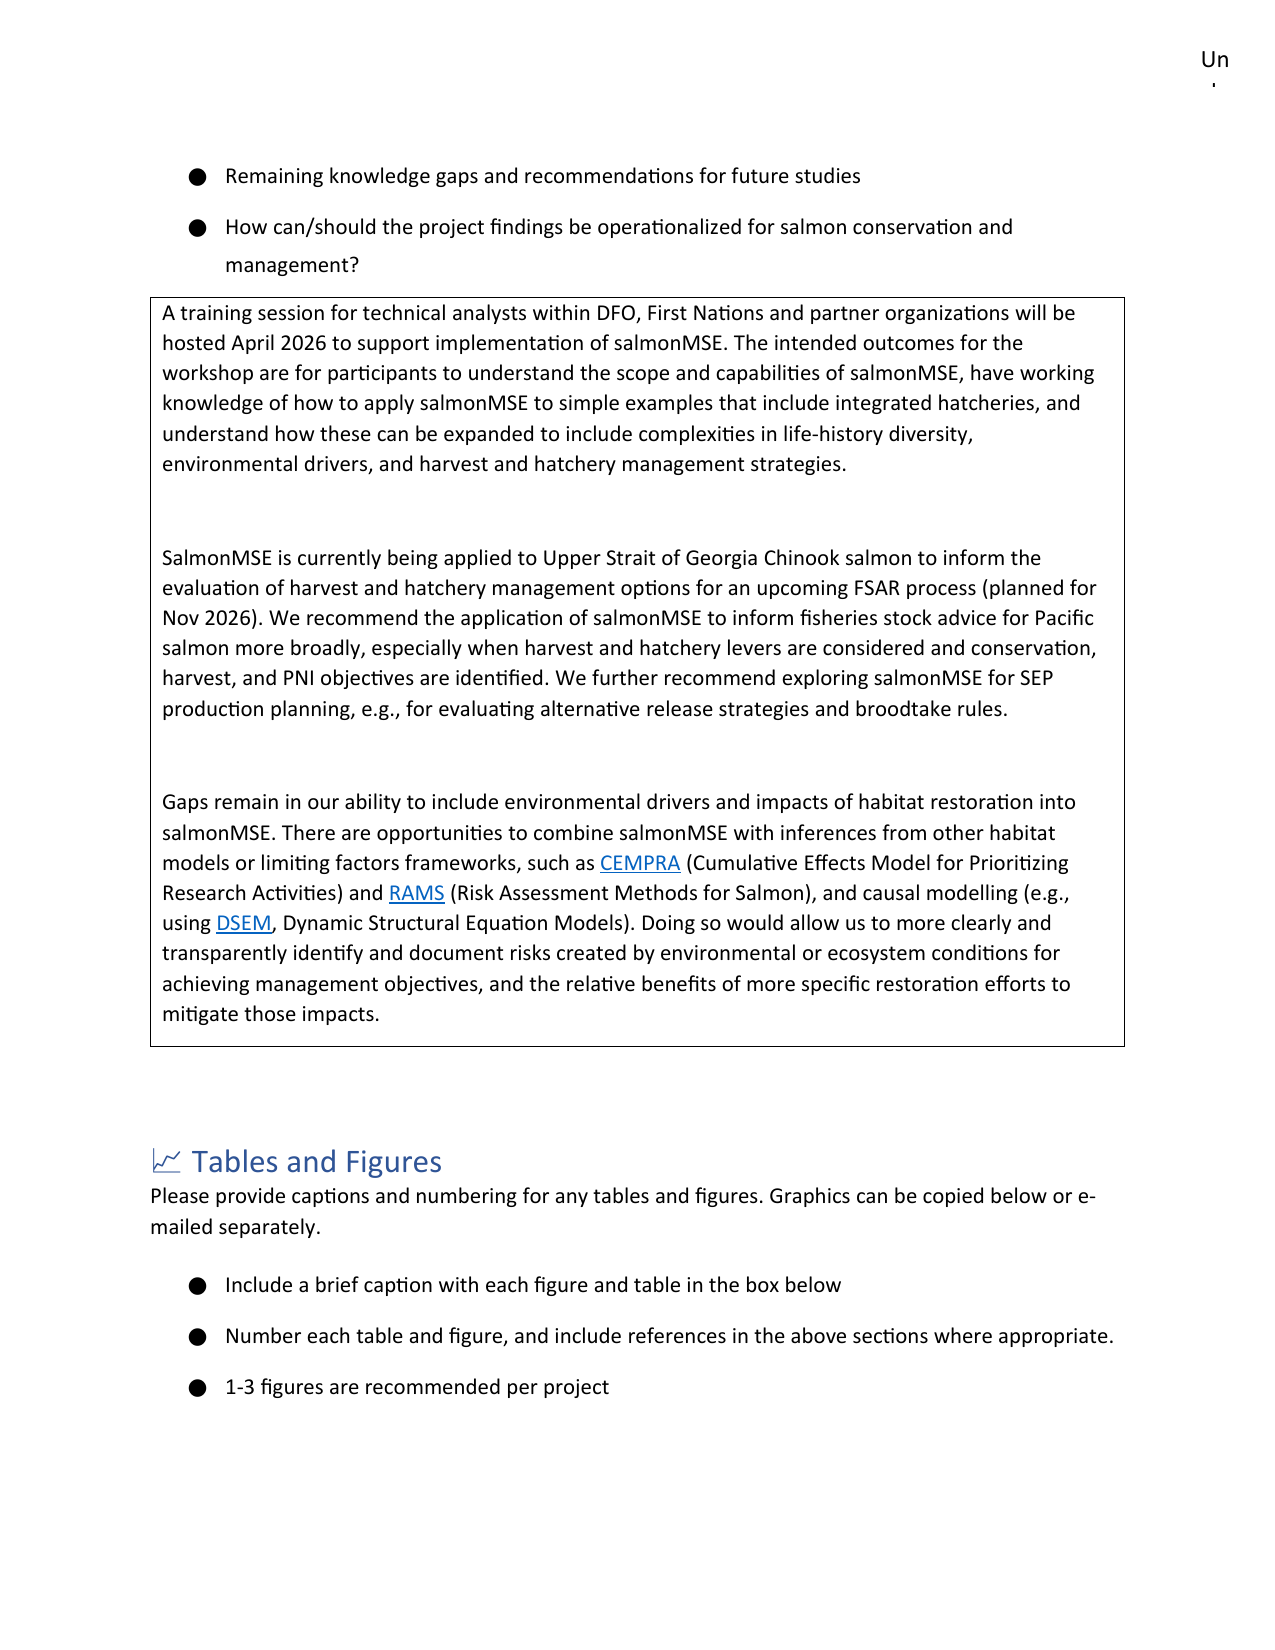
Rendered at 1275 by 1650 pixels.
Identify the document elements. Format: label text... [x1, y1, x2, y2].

list Remaining knowledge gaps and recommendations for future studies [187, 150, 1125, 197]
list Number each table and figure, and include references in the above sections where appropriate. [187, 1309, 1125, 1356]
list Include a brief caption with each figure and table in the box below [187, 1259, 1125, 1306]
list 1-3 figures are recommended per project [187, 1360, 1125, 1407]
text Please provide captions and numbering for any tables and figures. Graphics can be copied below or e-mailed separately. [150, 1182, 1125, 1240]
table_header A training session for technical analysts within DFO, First Nations and partner organizations will be hosted April 2026 to support implementation of salmonMSE. The intended outcomes for the workshop are for participants to understand the scope and capabilities of salmonMSE, have working knowledge of how to apply salmonMSE to simple examples that include integrated hatcheries, and understand how these can be expanded to include complexities in life-history diversity, environmental drivers, and harvest and hatchery management strategies. SalmonMSE is currently being applied to Upper Strait of Georgia Chinook salmon to inform the evaluation of harvest and hatchery management options for an upcoming FSAR process (planned for Nov 2026). We recommend the application of salmonMSE to inform fisheries stock advice for Pacific salmon more broadly, especially when harvest and hatchery levers are considered and conservation, harvest, and PNI objectives are identified. We further recommend exploring salmonMSE for SEP production planning, e.g., for evaluating alternative release strategies and broodtake rules. Gaps remain in our ability to include environmental drivers and impacts of habitat restoration into salmonMSE. There are opportunities to combine salmonMSE with inferences from other habitat models or limiting factors frameworks, such as CEMPRA (Cumulative Effects Model for Prioritizing Research Activities) and RAMS (Risk Assessment Methods for Salmon), and causal modelling (e.g., using DSEM, Dynamic Structural Equation Models). Doing so would allow us to more clearly and transparently identify and document risks created by environmental or ecosystem conditions for achieving management objectives, and the relative benefits of more specific restoration efforts to mitigate those impacts. [151, 298, 1124, 1046]
subtitle 📈 Tables and Figures [150, 1140, 1125, 1182]
list How can/should the project findings be operationalized for salmon conservation and management? [187, 201, 1125, 278]
